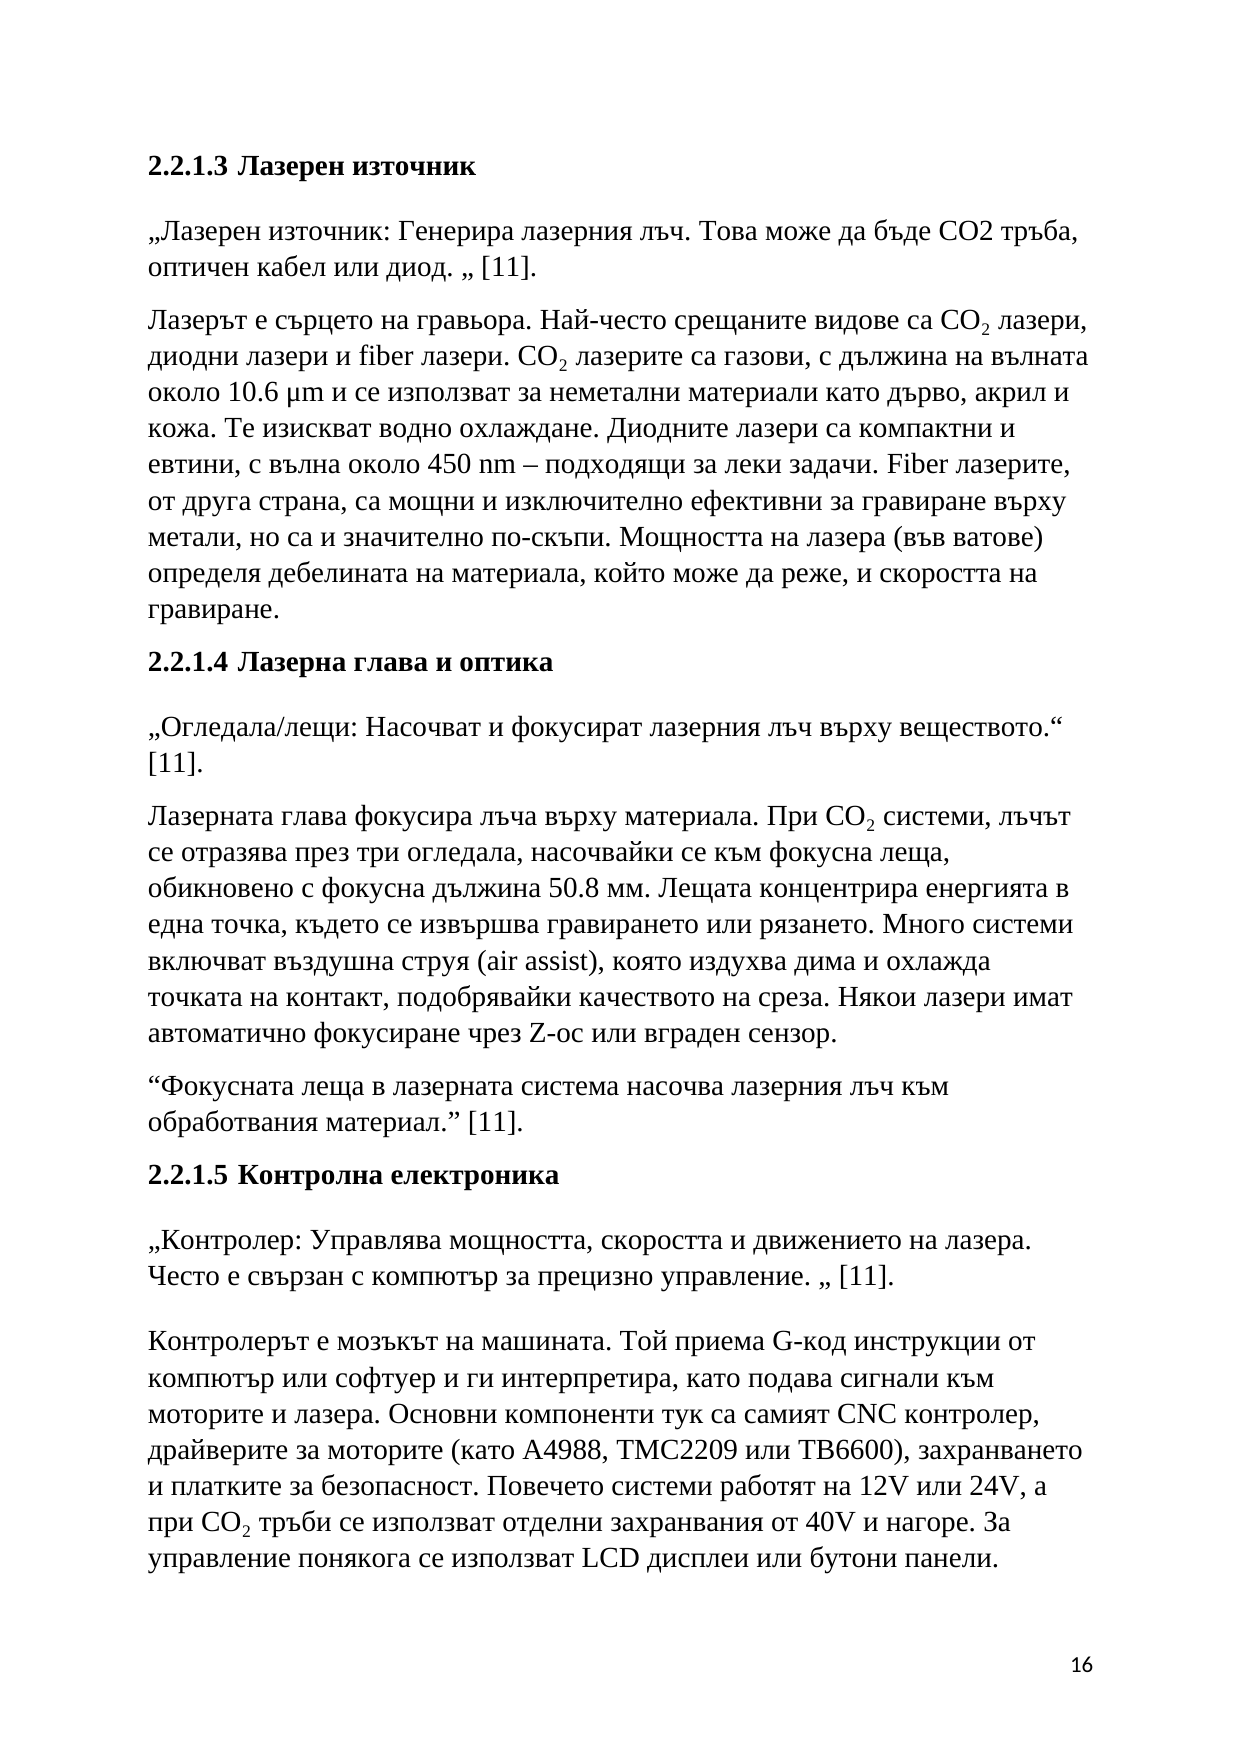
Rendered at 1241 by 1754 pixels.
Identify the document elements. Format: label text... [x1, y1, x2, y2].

text Контролерът е мозъкът на машината. Той приема G-код инструкции от компютър или софтуер и ги интерпретира, като подава сигнали към моторите и лазера. Основни компоненти тук са самият CNC контролер, драйверите за моторите (като A4988, TMC2209 или TB6600), захранването и платките за безопасност. Повечето системи работят на 12V или 24V, а при CO₂ тръби се използват отделни захранвания от 40V и нагоре. За управление понякога се използват LCD дисплеи или бутони панели. [148, 1323, 1093, 1574]
text “Фокусната леща в лазерната система насочва лазерния лъч към обработвания материал.” [11]. [148, 1068, 1093, 1137]
text „Лазерен източник: Генерира лазерния лъч. Това може да бъде CO2 тръба, оптичен кабел или диод. „ [11]. [148, 213, 1093, 283]
text Лазерът е сърцето на гравьора. Най-често срещаните видове са CO₂ лазери, диодни лазери и fiber лазери. CO₂ лазерите са газови, с дължина на вълната около 10.6 μm и се използват за неметални материали като дърво, акрил и кожа. Те изискват водно охлаждане. Диодните лазери са компактни и евтини, с вълна около 450 nm – подходящи за леки задачи. Fiber лазерите, от друга страна, са мощни и изключително ефективни за гравиране върху метали, но са и значително по-скъпи. Мощността на лазера (във ватове) определя дебелината на материала, който може да реже, и скоростта на гравиране. [148, 302, 1093, 624]
text „Огледала/лещи: Насочват и фокусират лазерния лъч върху веществото.“ [11]. [148, 709, 1093, 779]
text „Контролер: Управлява мощността, скоростта и движението на лазера. Често е свързан с компютър за прецизно управление. „ [11]. [148, 1222, 1093, 1292]
text Лазерната глава фокусира лъча върху материала. При CO₂ системи, лъчът се отразява през три огледала, насочвайки се към фокусна леща, обикновено с фокусна дължина 50.8 мм. Лещата концентрира енергията в една точка, където се извършва гравирането или рязането. Много системи включват въздушна струя (air assist), която издухва дима и охлажда точката на контакт, подобрявайки качеството на среза. Някои лазери имат автоматично фокусиране чрез Z-ос или вграден сензор. [148, 798, 1093, 1048]
subtitle Лазерен източник [148, 148, 1093, 181]
subtitle Контролна електроника [148, 1157, 1093, 1190]
subtitle Лазерна глава и оптика [148, 644, 1093, 677]
